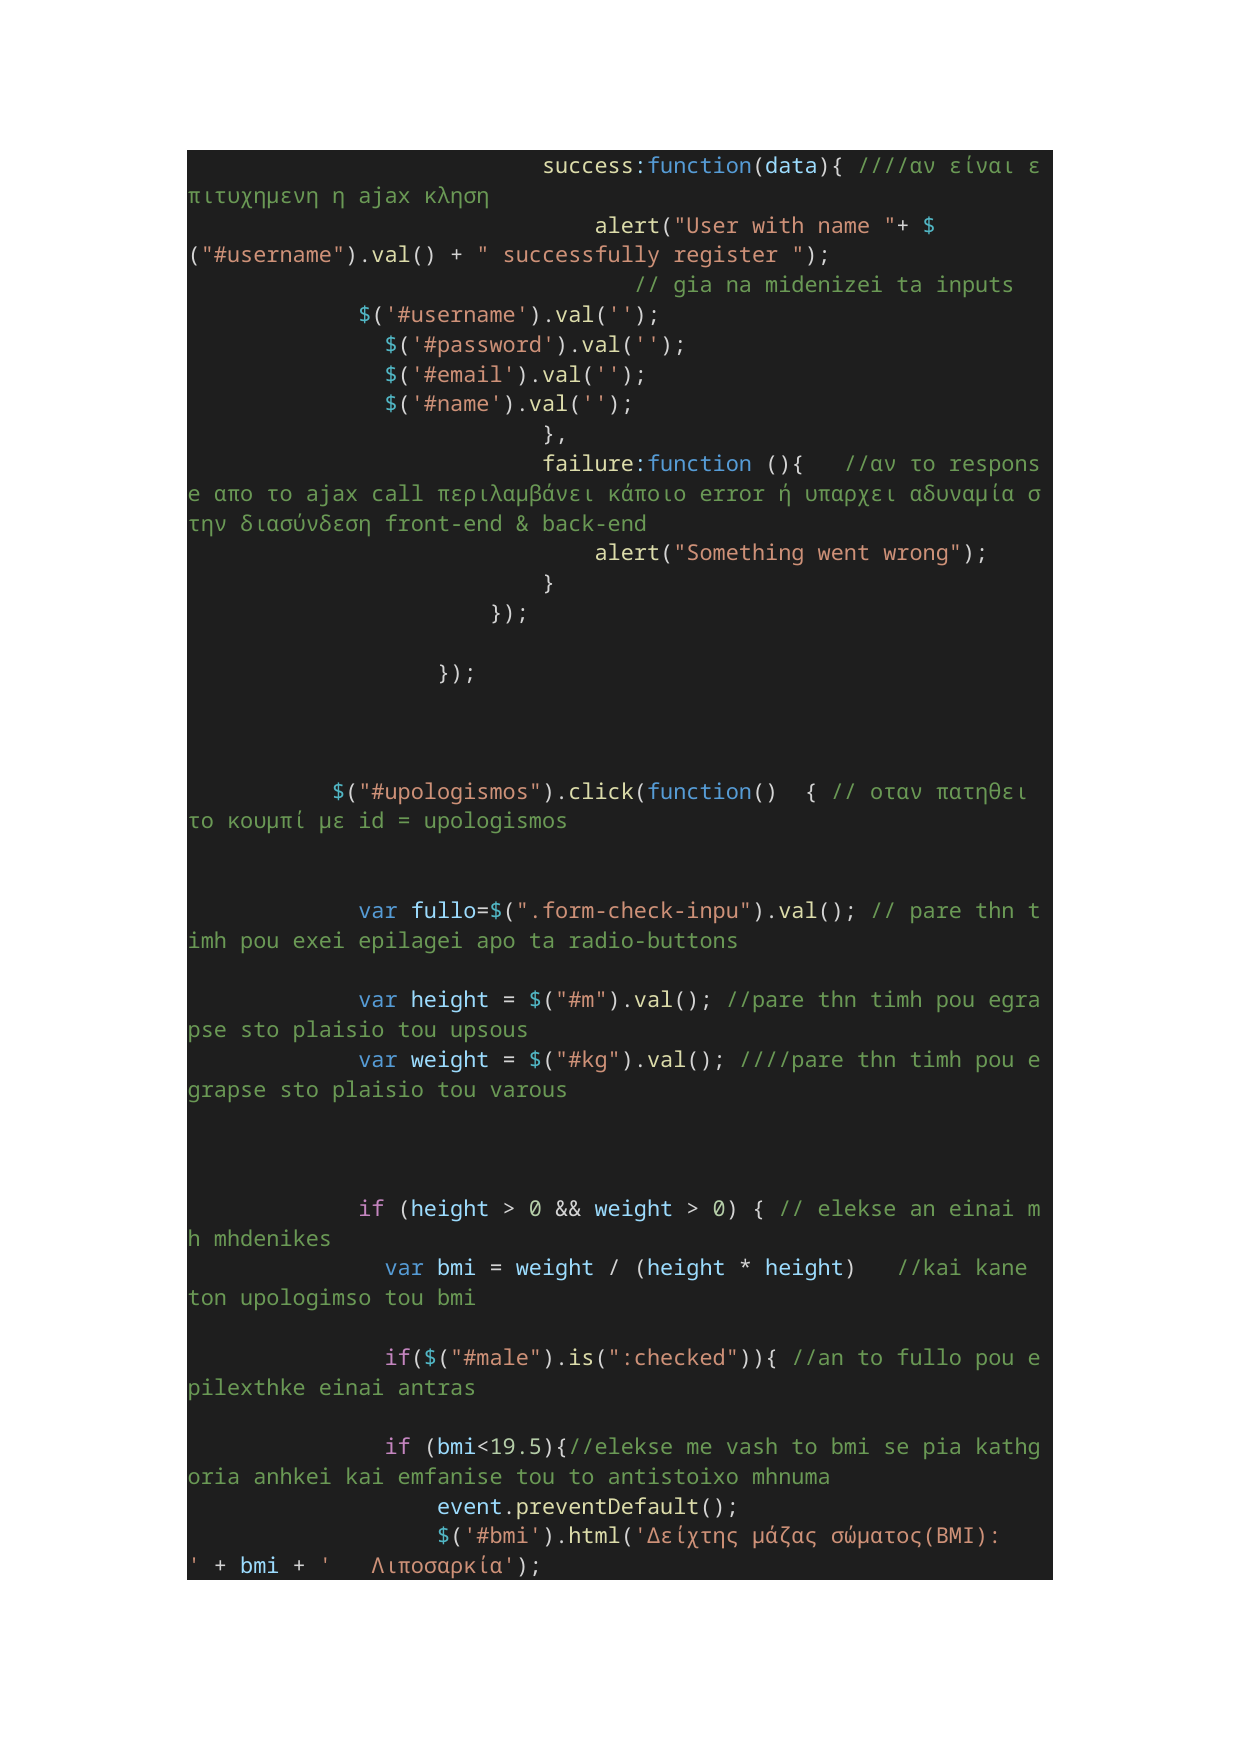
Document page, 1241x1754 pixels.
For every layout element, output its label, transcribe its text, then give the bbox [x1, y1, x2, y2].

text $('#email').val(''); [187, 358, 1053, 388]
text var weight = $("#kg").val(); ////pare thn timh pou egrapse sto plaisio tou varous [187, 1044, 1053, 1103]
text $('#username').val(''); [187, 299, 1053, 329]
text $('#password').val(''); [187, 329, 1053, 358]
text }, [187, 418, 1053, 448]
text success:function(data){ ////αν είναι επιτυχημενη η ajax κληση [187, 150, 1053, 209]
text failure:function (){ //αν το response απο το ajax call περιλαμβάνει κάποιο error ή υπαρχει αδυναμία στην διασύνδεση front-end & back-end [187, 448, 1053, 537]
text alert("Something went wrong"); [187, 537, 1053, 567]
text var fullo=$(".form-check-inpu").val(); // pare thn timh pou exei epilagei apo ta radio-buttons [187, 895, 1053, 954]
text $('#bmi').html('Δείχτης μάζας σώματος(BMI): ' + bmi + ' Λιποσαρκία'); [187, 1520, 1053, 1580]
text if (height > 0 && weight > 0) { // elekse an einai mh mhdenikes [187, 1193, 1053, 1252]
text alert("User with name "+ $("#username").val() + " successfully register "); [187, 209, 1053, 269]
text event.preventDefault(); [187, 1491, 1053, 1520]
text if($("#male").is(":checked")){ //an to fullo pou epilexthke einai antras [187, 1342, 1053, 1401]
text // gia na midenizei ta inputs [187, 269, 1053, 299]
text }); [187, 597, 1053, 627]
text var bmi = weight / (height * height) //kai kane ton upologimso tou bmi [187, 1252, 1053, 1312]
text } [187, 567, 1053, 597]
text if (bmi<19.5){//elekse me vash to bmi se pia kathgoria anhkei kai emfanise tou to antistoixo mhnuma [187, 1431, 1053, 1491]
text var height = $("#m").val(); //pare thn timh pou egrapse sto plaisio tou upsous [187, 984, 1053, 1044]
text $('#name').val(''); [187, 388, 1053, 418]
text }); [187, 656, 1053, 686]
text $("#upologismos").click(function() { // οταν πατηθει το κουμπί με id = upologismos [187, 776, 1053, 835]
